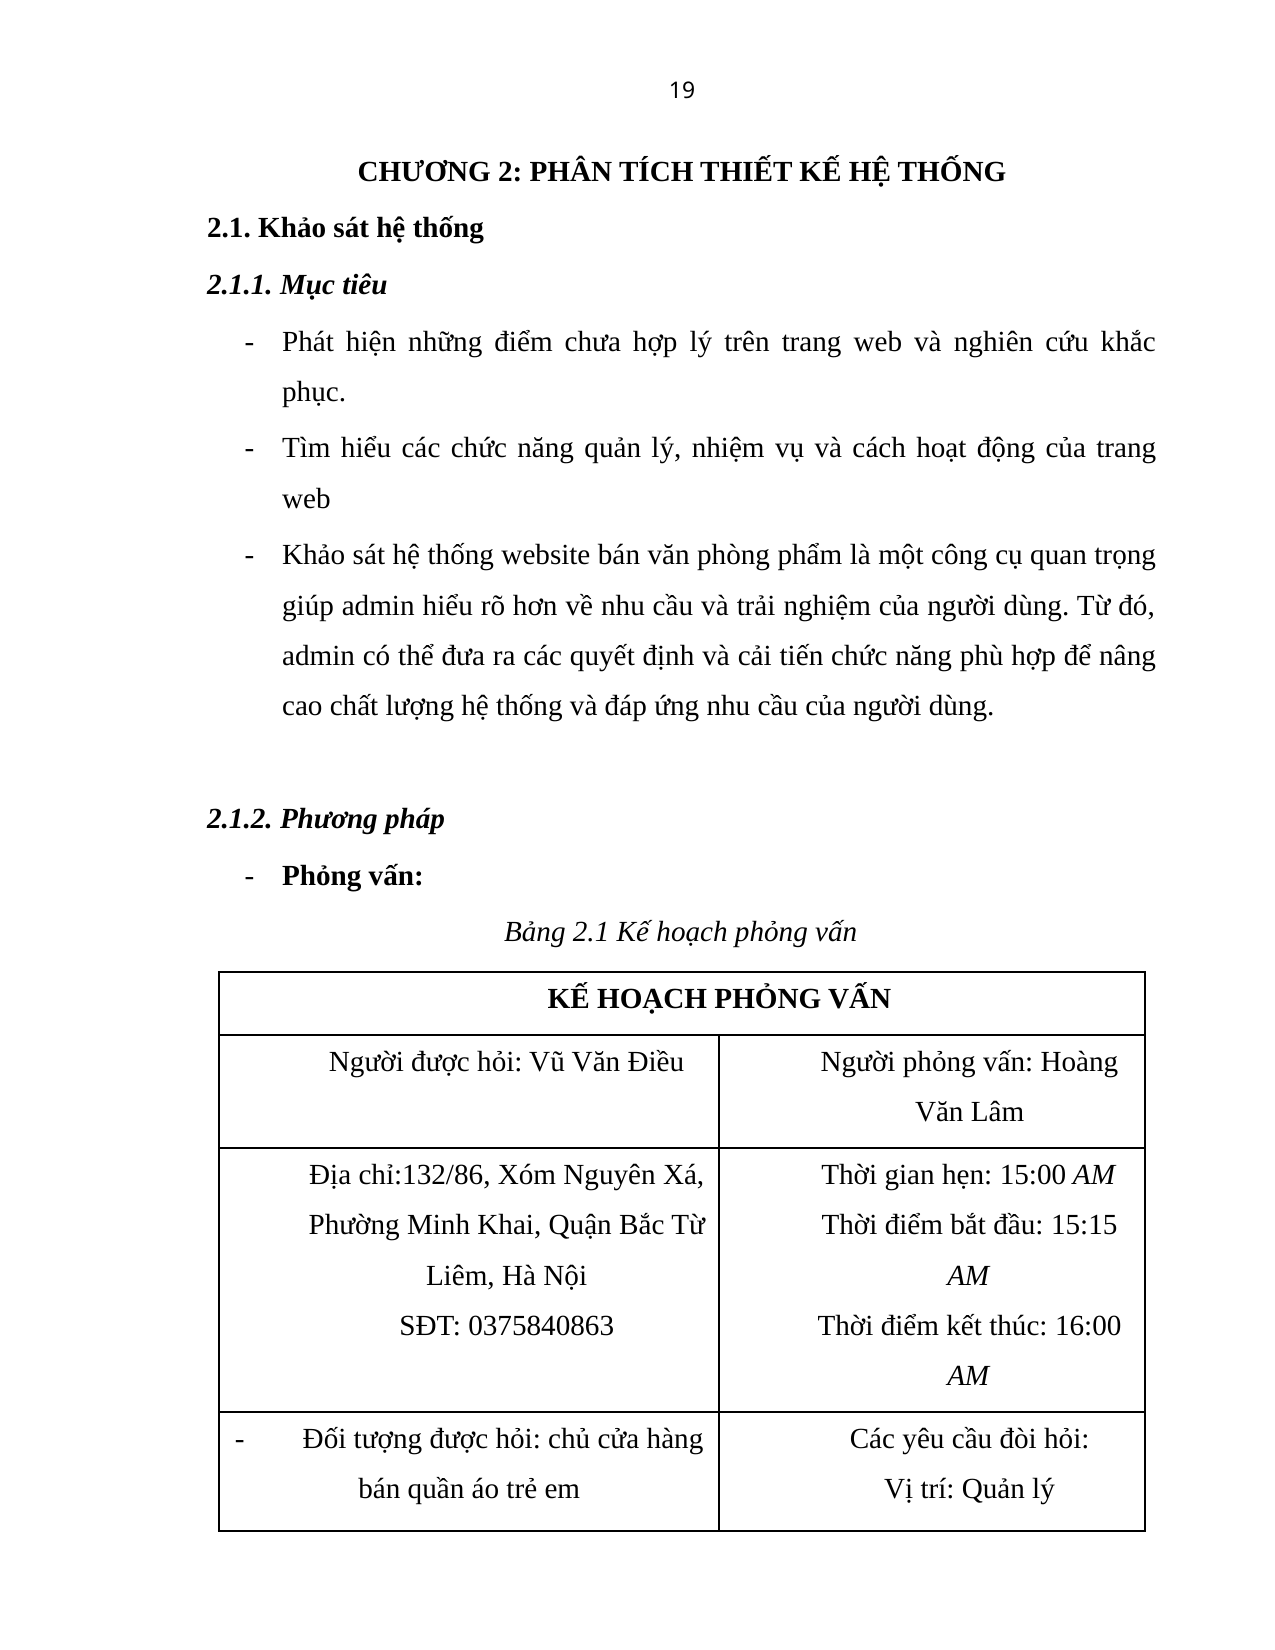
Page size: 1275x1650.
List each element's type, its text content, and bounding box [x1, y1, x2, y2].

list Phát hiện những điểm chưa hợp lý trên trang web và nghiên cứu khắc phục. [244, 324, 1157, 407]
subtitle 2.1.1. Mục tiêu [207, 267, 1157, 301]
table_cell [220, 1413, 718, 1530]
subtitle CHƯƠNG 2: PHÂN TÍCH THIẾT KẾ HỆ THỐNG [207, 154, 1157, 187]
list Tìm hiểu các chức năng quản lý, nhiệm vụ và cách hoạt động của trang web [244, 431, 1157, 514]
list Phỏng vấn: [244, 858, 1157, 892]
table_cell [720, 1413, 1144, 1530]
table_cell Thời gian hẹn: 15:00 AM Thời điểm bắt đầu: 15:15 AM Thời điểm kết thúc: 16:00 AM [720, 1149, 1144, 1411]
subtitle 2.1.2. Phương pháp [207, 801, 1157, 835]
table_cell Người phỏng vấn: Hoàng Văn Lâm [720, 1036, 1144, 1147]
text Bảng 2.1 Kế hoạch phỏng vấn [207, 914, 1157, 948]
list Khảo sát hệ thống website bán văn phòng phẩm là một công cụ quan trọng giúp admin hiểu rõ hơn về nhu cầu và trải nghiệm của người dùng. Từ đó, admin có thể đưa ra các quyết định và cải tiến chức năng phù hợp để nâng cao chất lượng hệ thống và đáp ứng nhu cầu của người dùng. [244, 537, 1157, 722]
table_cell Địa chỉ:132/86, Xóm Nguyên Xá, Phường Minh Khai, Quận Bắc Từ Liêm, Hà Nội SĐT: 0375840863 [220, 1149, 718, 1411]
table_header KẾ HOẠCH PHỎNG VẤN [220, 973, 1144, 1034]
subtitle 2.1. Khảo sát hệ thống [207, 211, 1157, 244]
table_cell Người được hỏi: Vũ Văn Điều [220, 1036, 718, 1147]
